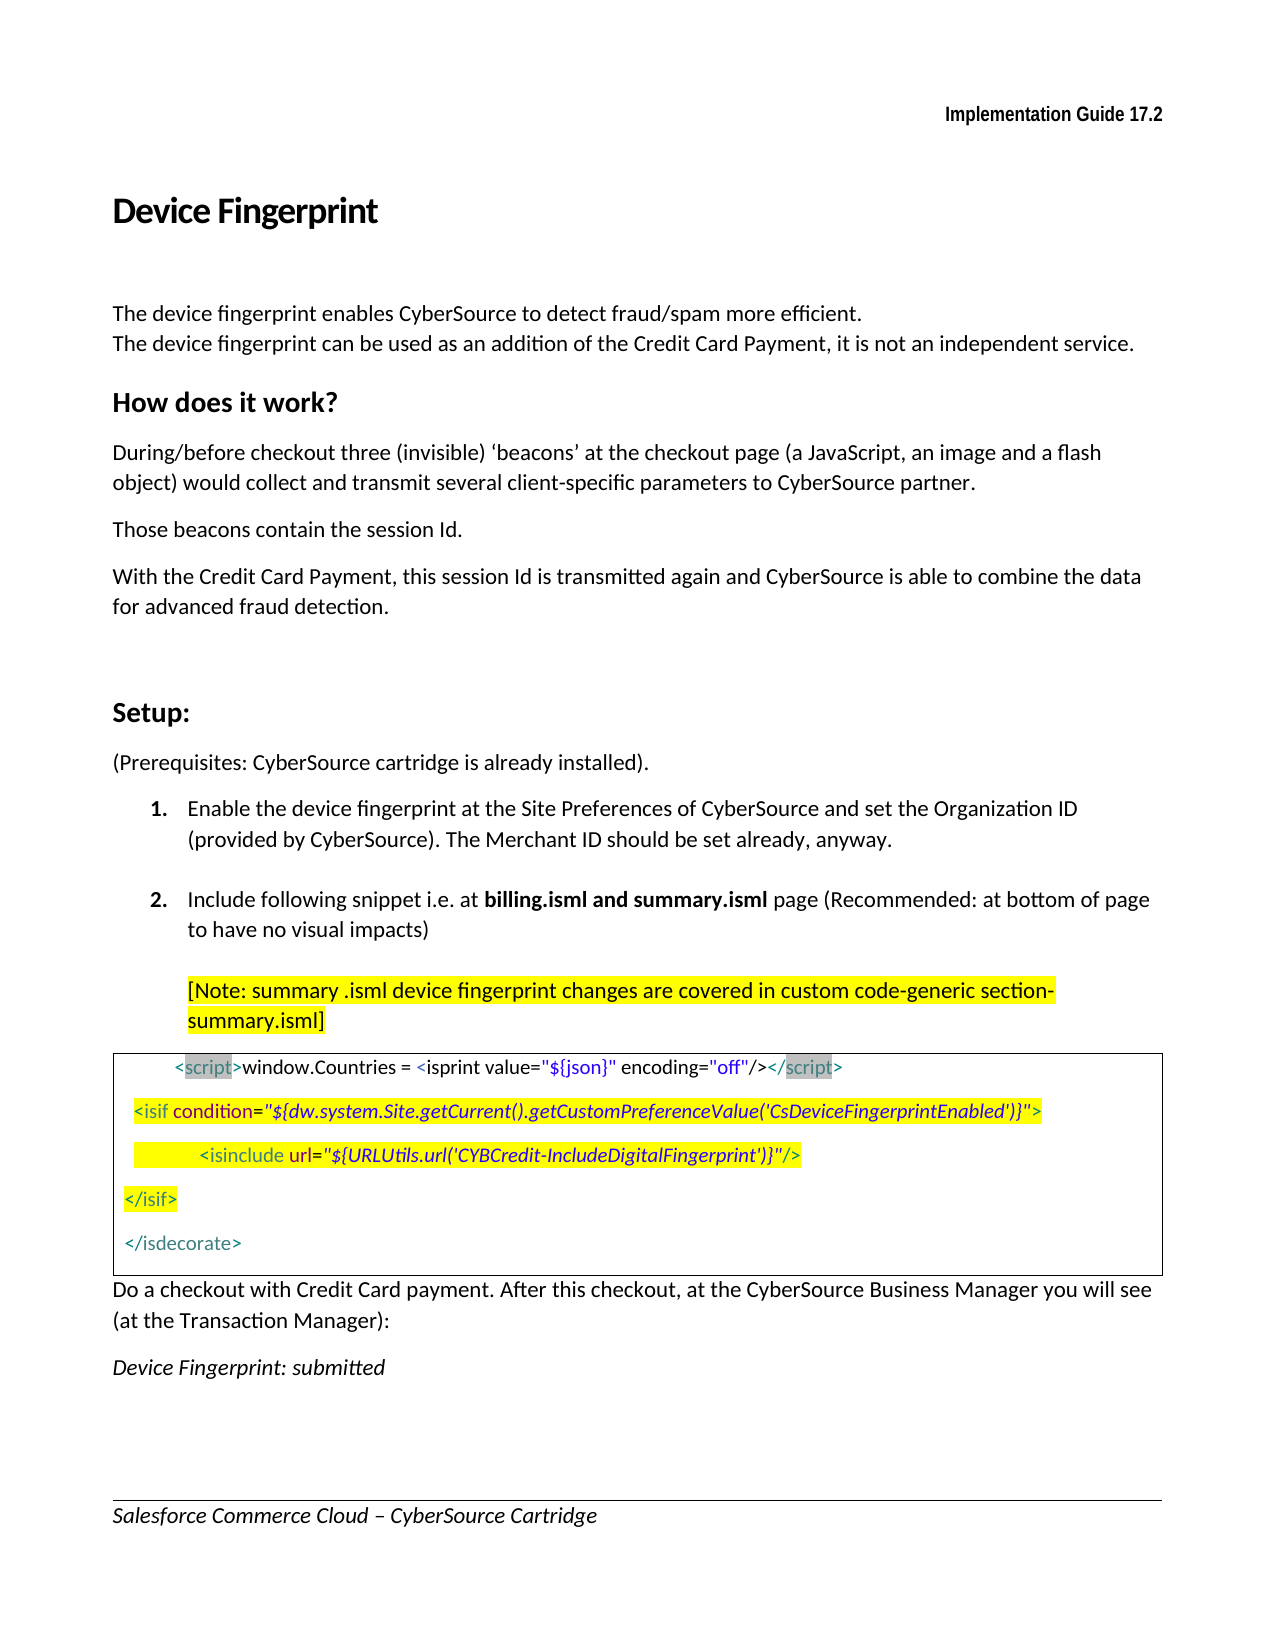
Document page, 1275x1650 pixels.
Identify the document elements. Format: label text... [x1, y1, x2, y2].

text Those beacons contain the session Id. [112, 515, 1162, 543]
subtitle Device Fingerprint [112, 187, 1162, 233]
text (Prerequisites: CyberSource cartridge is already installed). [112, 748, 1162, 776]
table_header <script>window.Countries = <isprint value="${json}" encoding="off"/></script> <isif condition="${dw.system.Site.getCurrent().getCustomPreferenceValue('CsDeviceFingerprintEnabled')}"> <isinclude url="${URLUtils.url('CYBCredit-IncludeDigitalFingerprint')}"/> </isif> </isdecorate> [114, 1054, 1162, 1274]
text Device Fingerprint: submitted [112, 1353, 1162, 1381]
text With the Credit Card Payment, this session Id is transmitted again and CyberSource is able to combine the data for advanced fraud detection. [112, 562, 1162, 620]
subtitle How does it work? [112, 384, 1162, 420]
text Do a checkout with Credit Card payment. After this checkout, at the CyberSource Business Manager you will see (at the Transaction Manager): [112, 1276, 1162, 1334]
list Include following snippet i.e. at billing.isml and summary.isml page (Recommended: at bottom of page to have no visual impacts) [150, 885, 1162, 943]
list [Note: summary .isml device fingerprint changes are covered in custom code-generic section- summary.isml] [187, 976, 1162, 1034]
text During/before checkout three (invisible) ‘beacons’ at the checkout page (a JavaScript, an image and a flash object) would collect and transmit several client-specific parameters to CyberSource partner. [112, 438, 1162, 496]
text The device fingerprint enables CyberSource to detect fraud/spam more efficient. The device fingerprint can be used as an addition of the Credit Card Payment, it is not an independent service. [112, 299, 1162, 357]
subtitle Setup: [112, 694, 1162, 730]
list Enable the device fingerprint at the Site Preferences of CyberSource and set the Organization ID (provided by CyberSource). The Merchant ID should be set already, anyway. [150, 794, 1162, 853]
